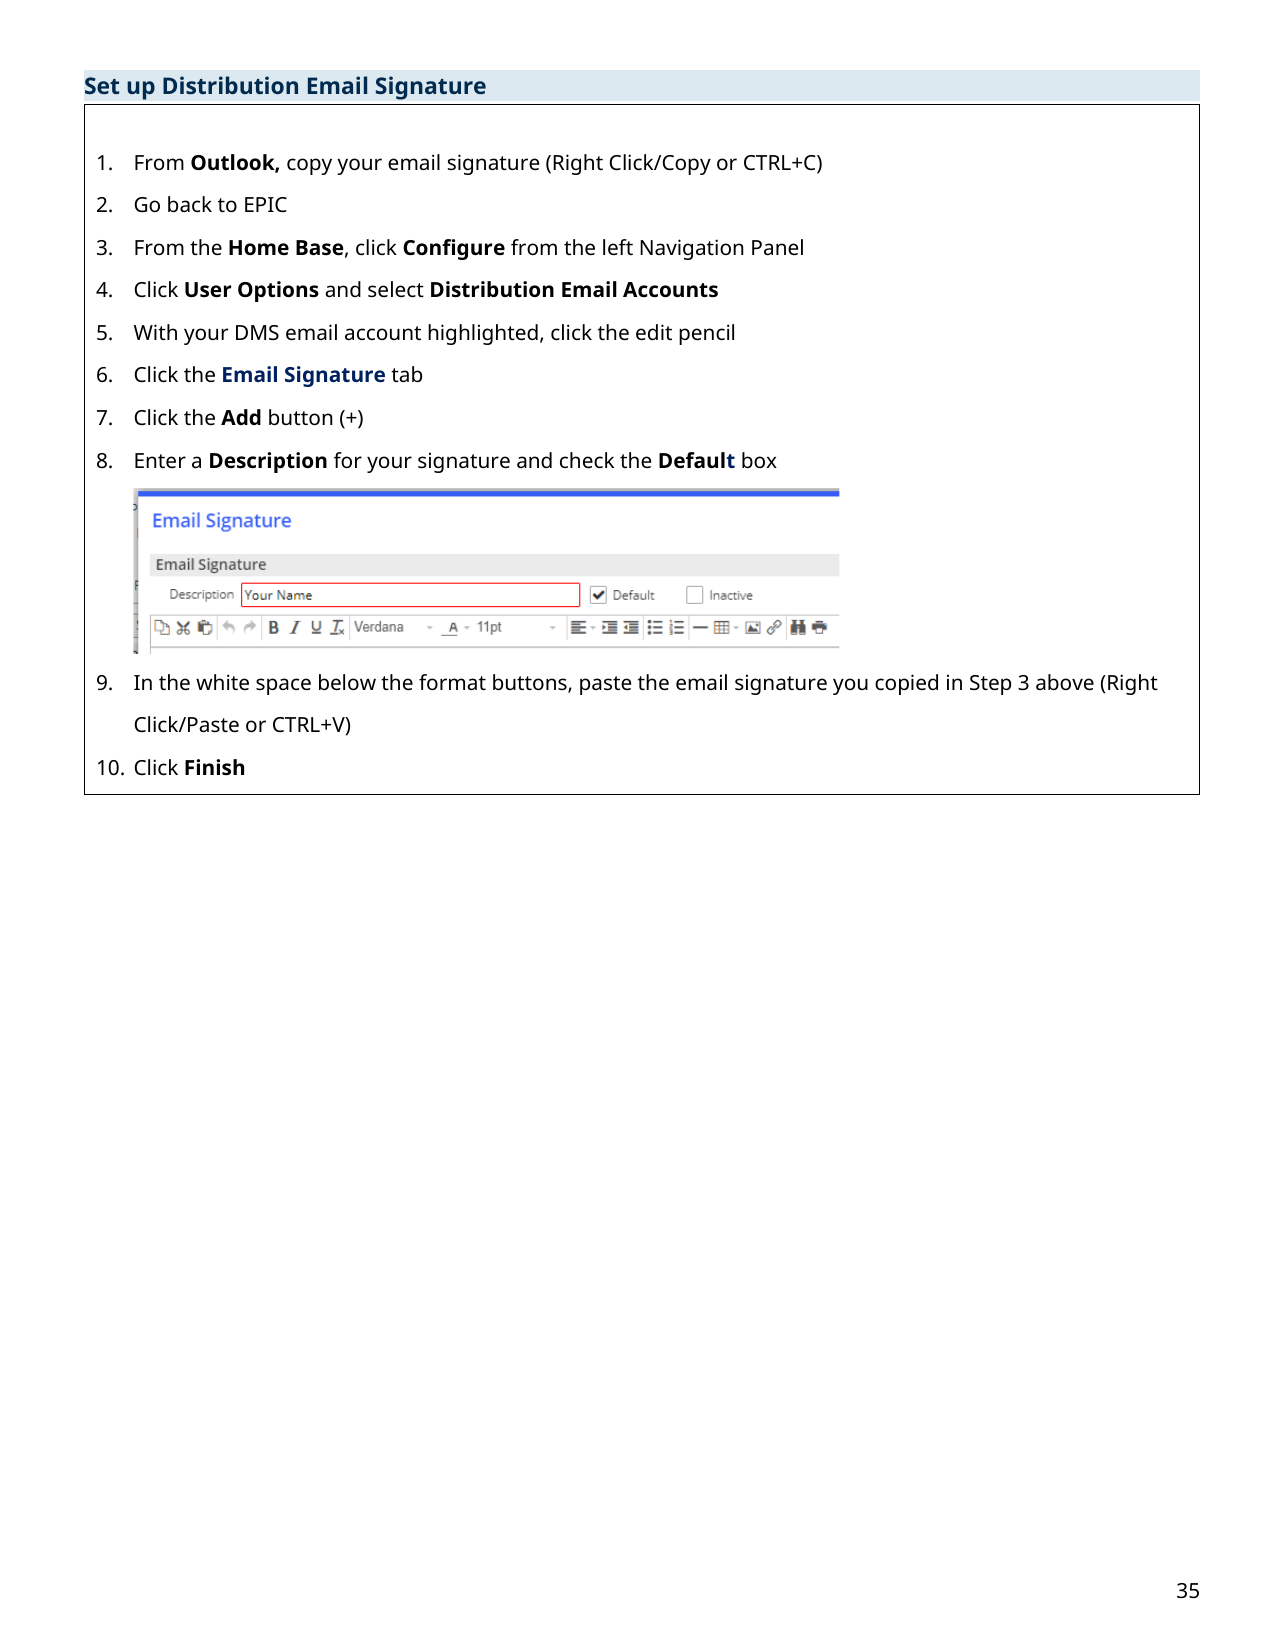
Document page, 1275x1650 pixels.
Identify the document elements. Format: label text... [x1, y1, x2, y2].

subtitle Set up Distribution Email Signature [84, 70, 1200, 101]
table_header From Outlook, copy your email signature (Right Click/Copy or CTRL+C) Go back to EPIC From the Home Base, click Configure from the left Navigation Panel Click User Options and select Distribution Email Accounts With your DMS email account highlighted, click the edit pencil Click the Email Signature tab Click the Add button (+) Enter a Description for your signature and check the Default box In the white space below the format buttons, paste the email signature you copied in Step 3 above (Right Click/Paste or CTRL+V) Click Finish [85, 105, 1199, 793]
picture [133, 488, 840, 654]
